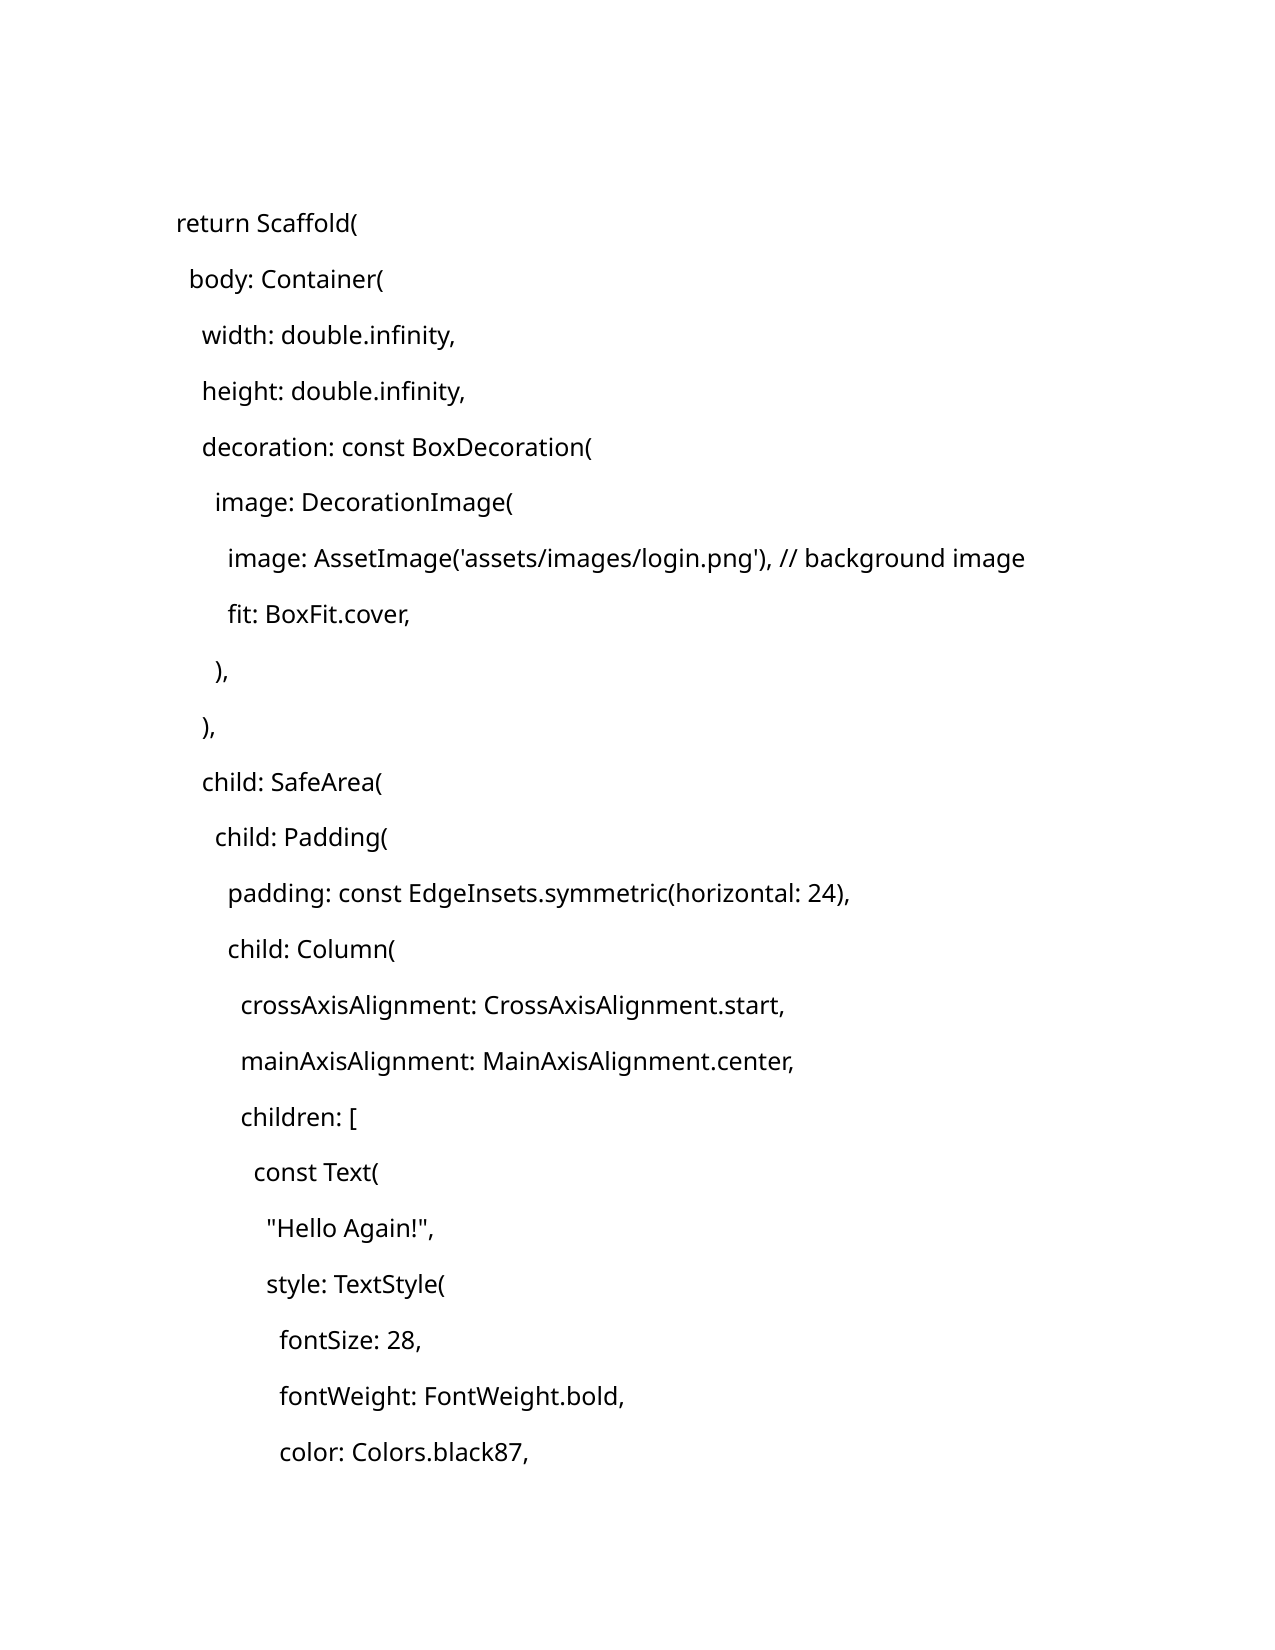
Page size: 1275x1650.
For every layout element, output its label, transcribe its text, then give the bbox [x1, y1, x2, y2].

text image: AssetImage('assets/images/login.png'), // background image [150, 541, 1125, 575]
text style: TextStyle( [150, 1267, 1125, 1301]
text body: Container( [150, 262, 1125, 296]
text return Scaffold( [150, 206, 1125, 240]
text child: Column( [150, 932, 1125, 966]
text padding: const EdgeInsets.symmetric(horizontal: 24), [150, 876, 1125, 910]
text child: Padding( [150, 820, 1125, 854]
text "Hello Again!", [150, 1211, 1125, 1245]
text mainAxisAlignment: MainAxisAlignment.center, [150, 1043, 1125, 1077]
text crossAxisAlignment: CrossAxisAlignment.start, [150, 987, 1125, 1022]
text const Text( [150, 1155, 1125, 1189]
text width: double.infinity, [150, 317, 1125, 352]
text children: [ [150, 1099, 1125, 1133]
text fontWeight: FontWeight.bold, [150, 1378, 1125, 1412]
text height: double.infinity, [150, 373, 1125, 407]
text decoration: const BoxDecoration( [150, 429, 1125, 463]
text fit: BoxFit.cover, [150, 597, 1125, 631]
text child: SafeArea( [150, 764, 1125, 798]
text ), [150, 708, 1125, 742]
text ), [150, 652, 1125, 687]
text fontSize: 28, [150, 1322, 1125, 1357]
text color: Colors.black87, [150, 1434, 1125, 1468]
text image: DecorationImage( [150, 485, 1125, 519]
